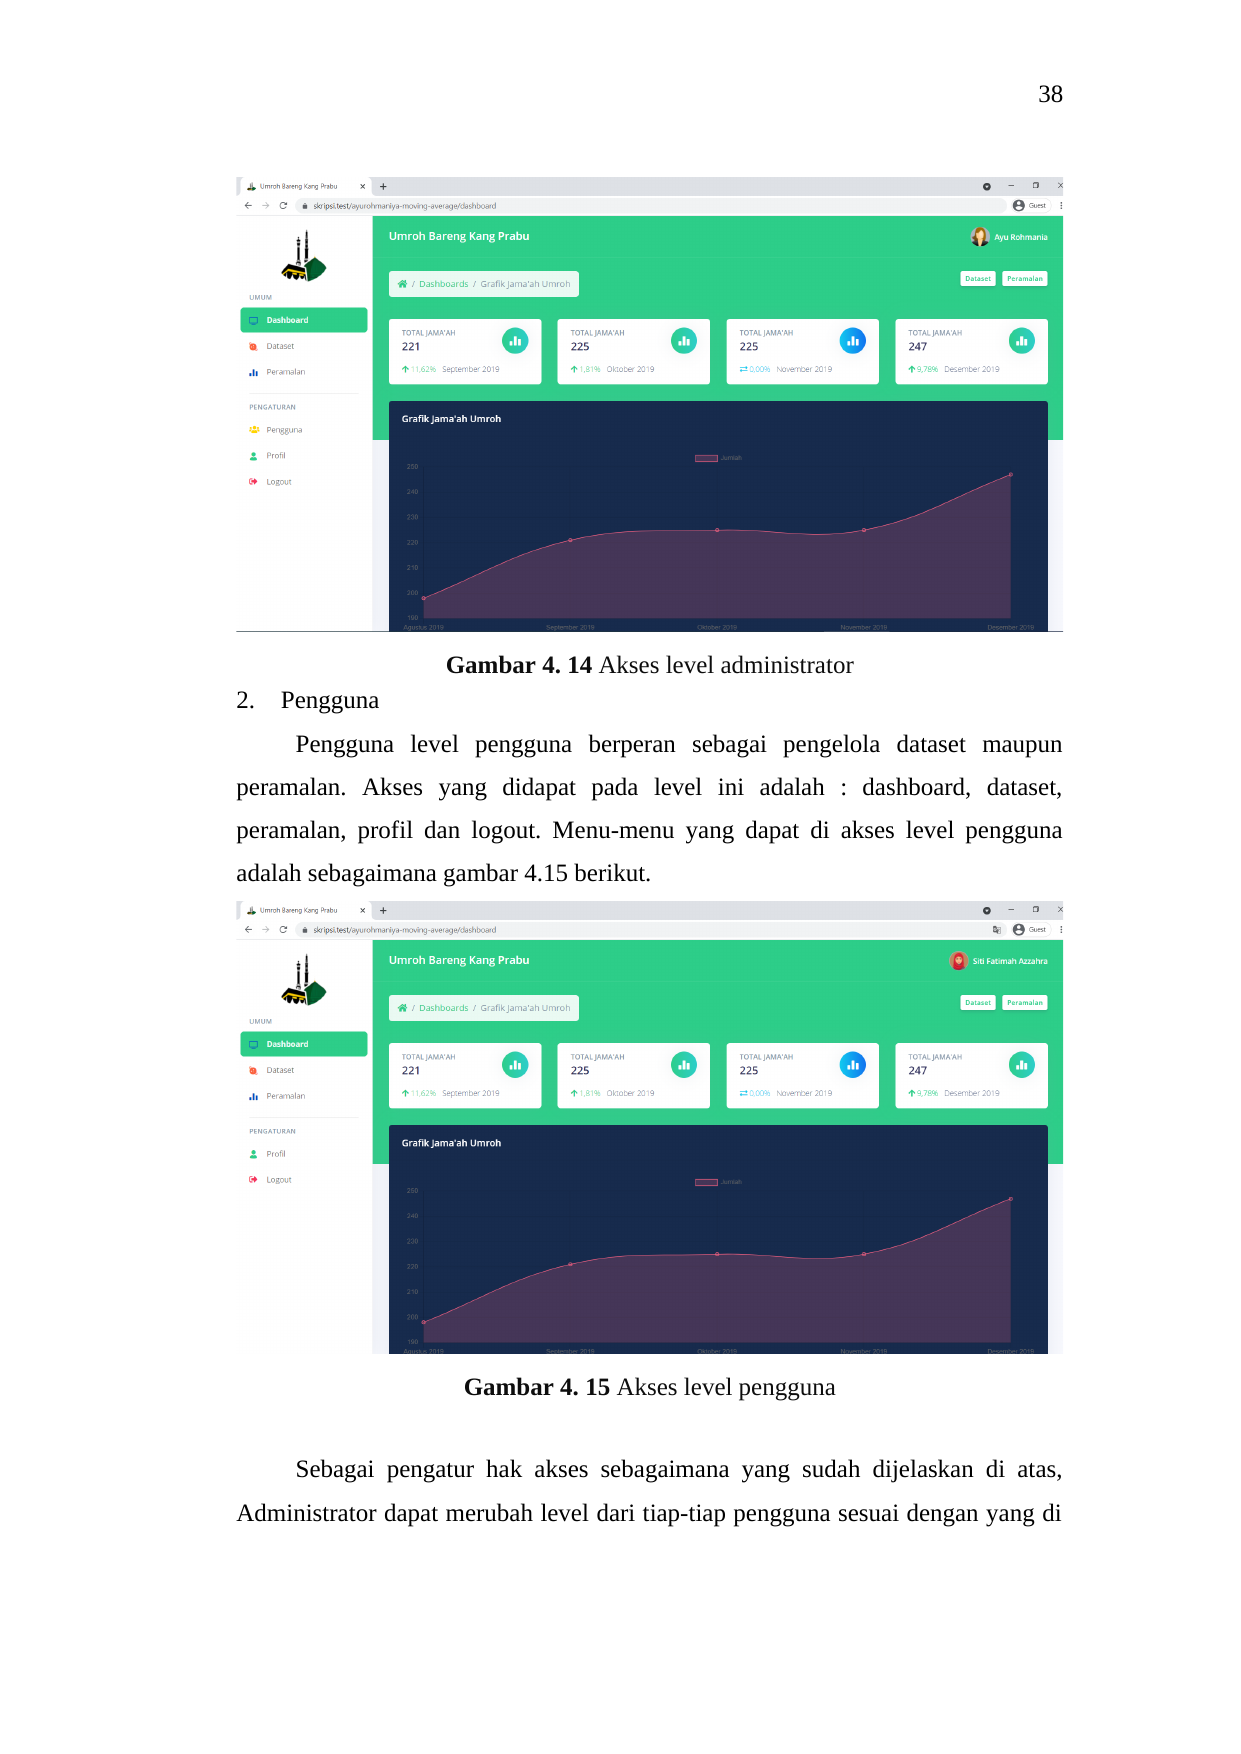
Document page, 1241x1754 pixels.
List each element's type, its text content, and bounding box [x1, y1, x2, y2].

list Pengguna level pengguna berperan sebagai pengelola dataset maupun peramalan. Akses yang didapat pada level ini adalah : dashboard, dataset, peramalan, profil dan logout. Menu-menu yang dapat di akses level pengguna adalah sebagaimana gambar 4.15 berikut. [236, 729, 1063, 887]
picture [236, 177, 1064, 632]
list Pengguna [236, 686, 1063, 714]
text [236, 1454, 1063, 1526]
picture [236, 901, 1064, 1354]
